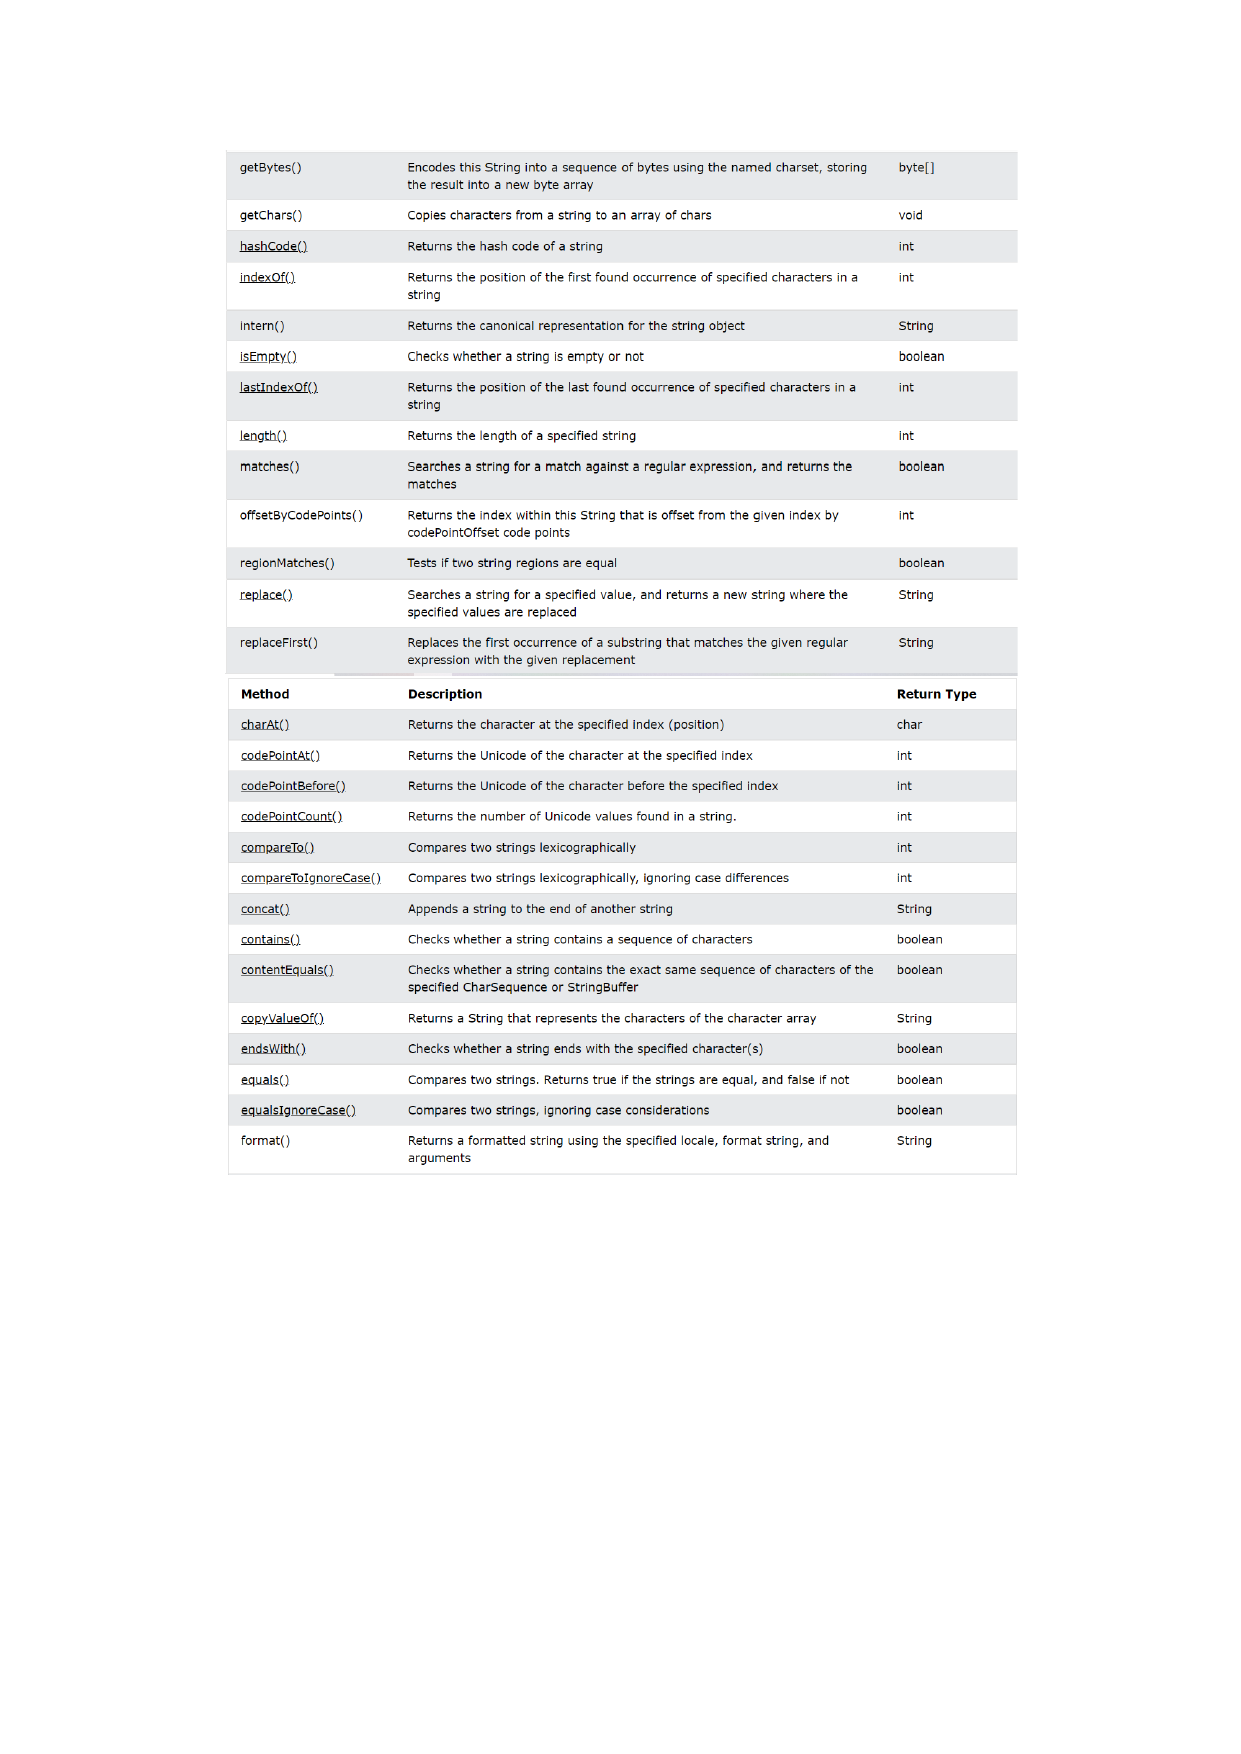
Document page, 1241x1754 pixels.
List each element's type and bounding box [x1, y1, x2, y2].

picture [225, 150, 1018, 1175]
